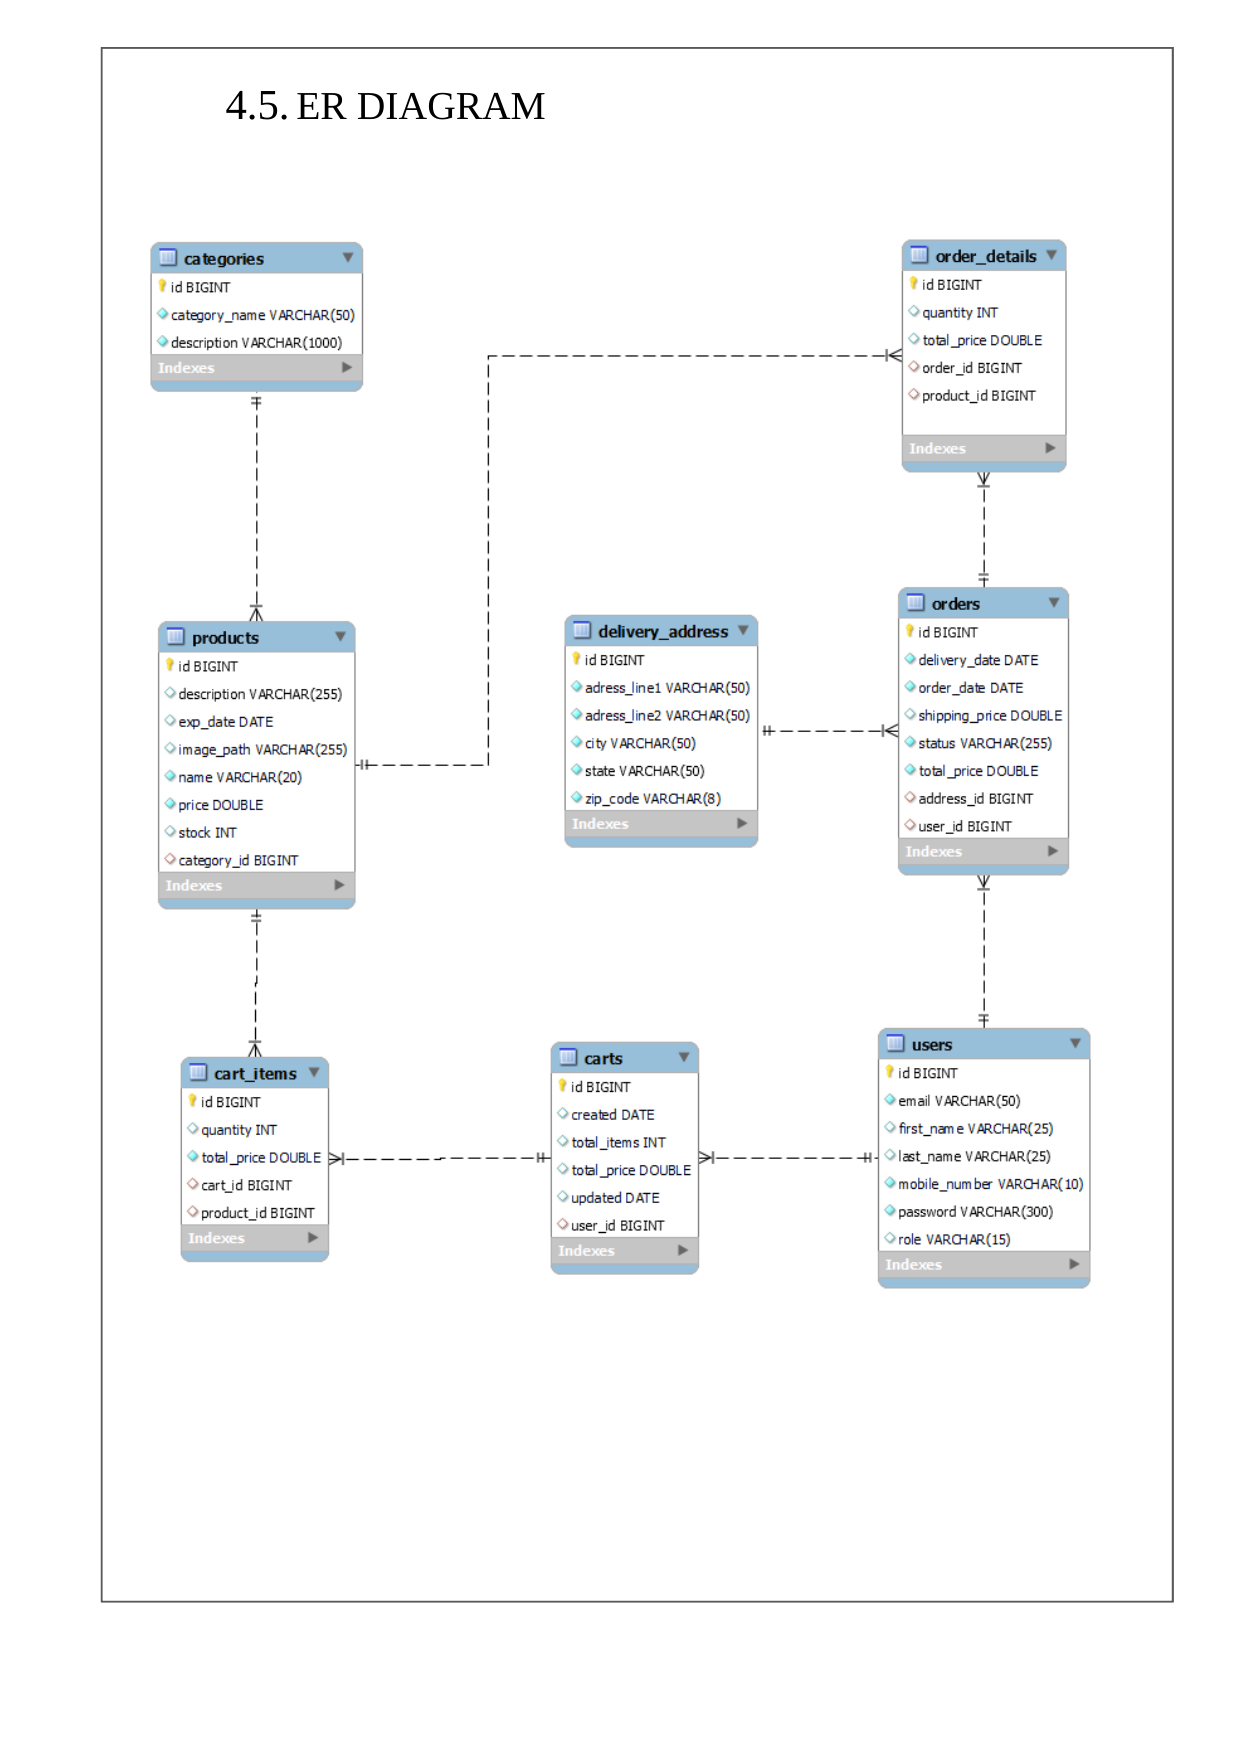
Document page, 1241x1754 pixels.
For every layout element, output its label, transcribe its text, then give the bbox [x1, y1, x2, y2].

list ER DIAGRAM [225, 79, 1101, 128]
picture [138, 228, 1102, 1300]
